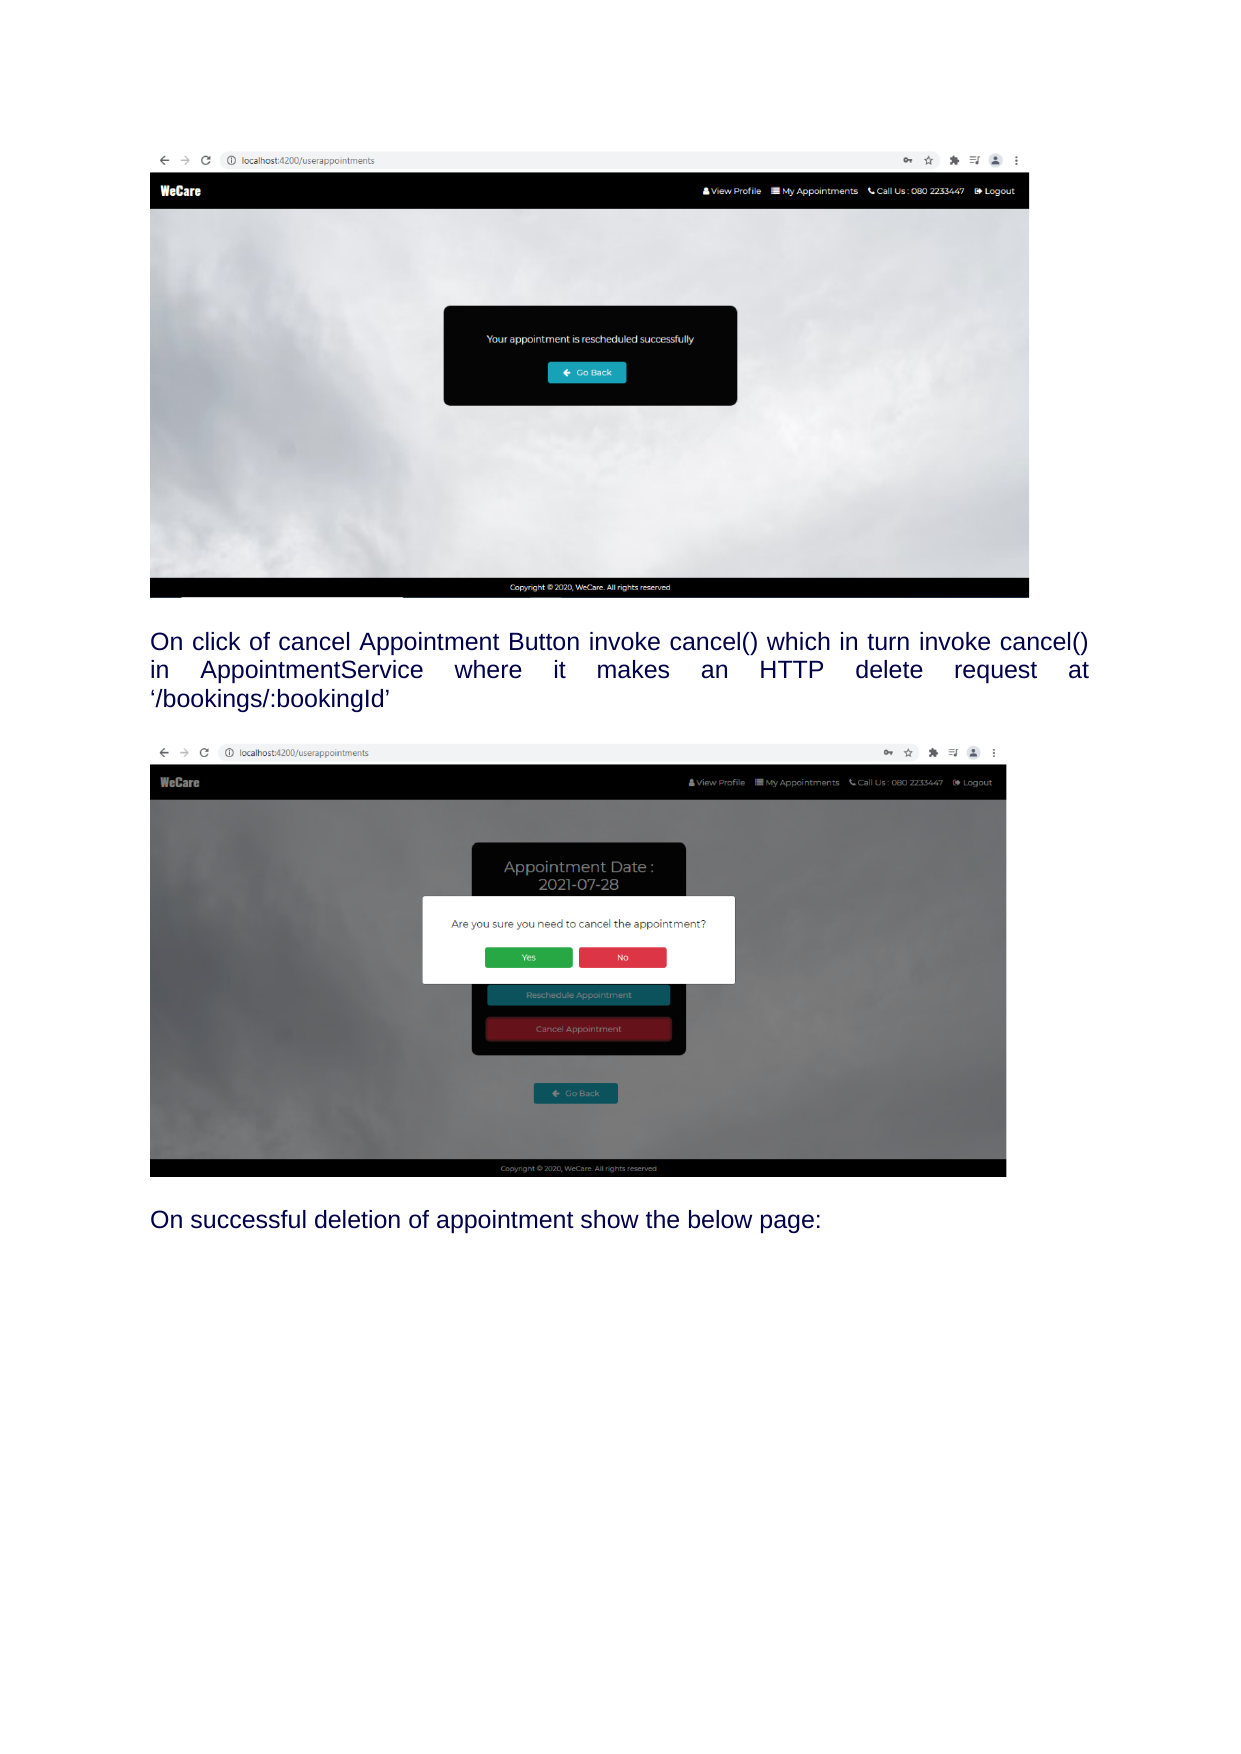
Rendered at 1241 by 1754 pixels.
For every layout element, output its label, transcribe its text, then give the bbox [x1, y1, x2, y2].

picture [150, 150, 1030, 598]
text On successful deletion of appointment show the below page: [150, 1205, 1090, 1234]
picture [150, 741, 1007, 1177]
text On click of cancel Appointment Button invoke cancel() which in turn invoke cancel() in AppointmentService where it makes an HTTP delete request at ‘/bookings/:bookingId’ [150, 626, 1090, 713]
